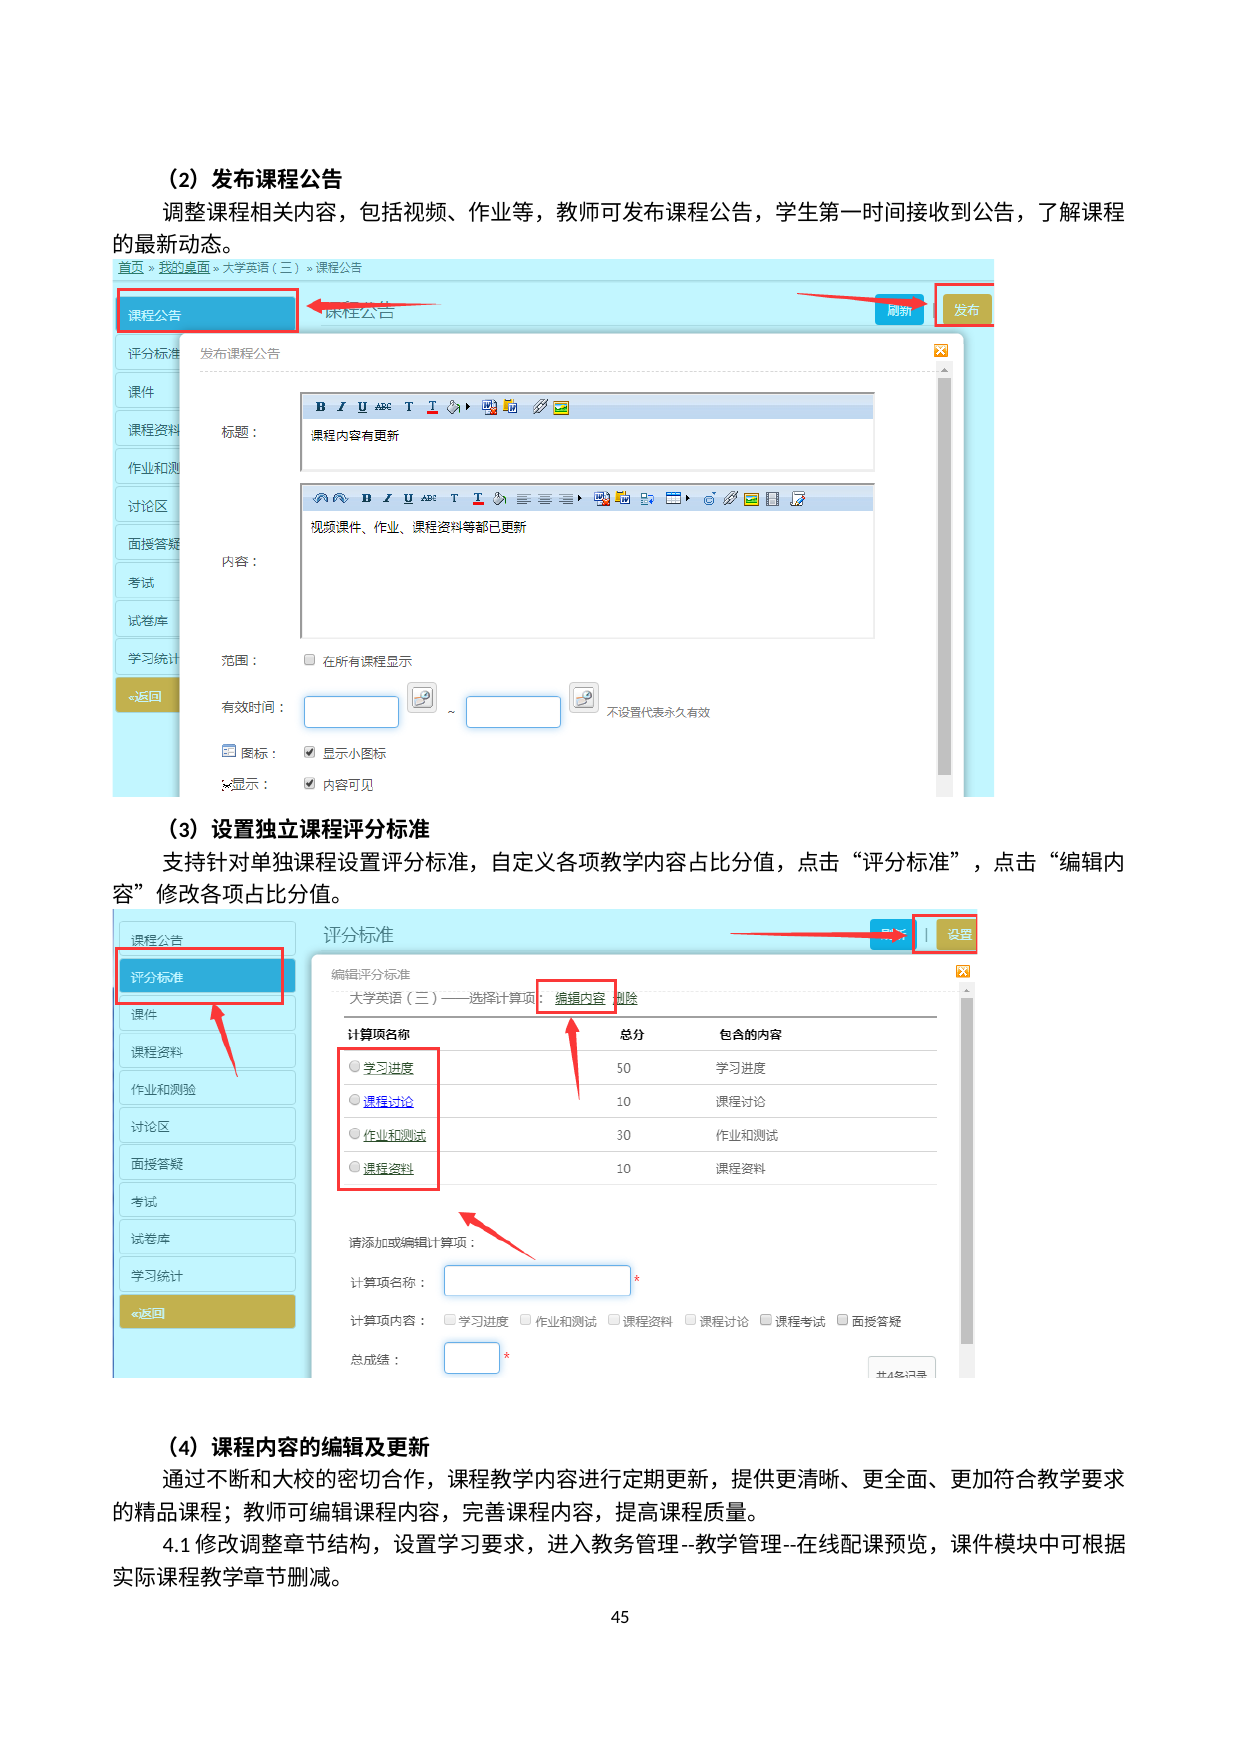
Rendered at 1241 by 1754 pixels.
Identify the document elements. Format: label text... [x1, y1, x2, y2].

text 调整课程相关内容，包括视频、作业等，教师可发布课程公告，学生第一时间接收到公告，了解课程的最新动态。 [112, 194, 1128, 259]
list 课程内容的编辑及更新 [112, 1429, 1128, 1462]
text 4.1 修改调整章节结构，设置学习要求，进入教务管理--教学管理--在线配课预览，课件模块中可根据实际课程教学章节删减。 [112, 1527, 1128, 1592]
text 支持针对单独课程设置评分标准，自定义各项教学内容占比分值，点击“评分标准”，点击“编辑内容”修改各项占比分值。 [112, 844, 1128, 909]
list 设置独立课程评分标准 [112, 812, 1128, 844]
text 通过不断和大校的密切合作，课程教学内容进行定期更新，提供更清晰、更全面、更加符合教学要求的精品课程；教师可编辑课程内容，完善课程内容，提高课程质量。 [112, 1462, 1128, 1527]
list 发布课程公告 [112, 162, 1128, 194]
picture [112, 909, 978, 1378]
picture [112, 259, 995, 797]
